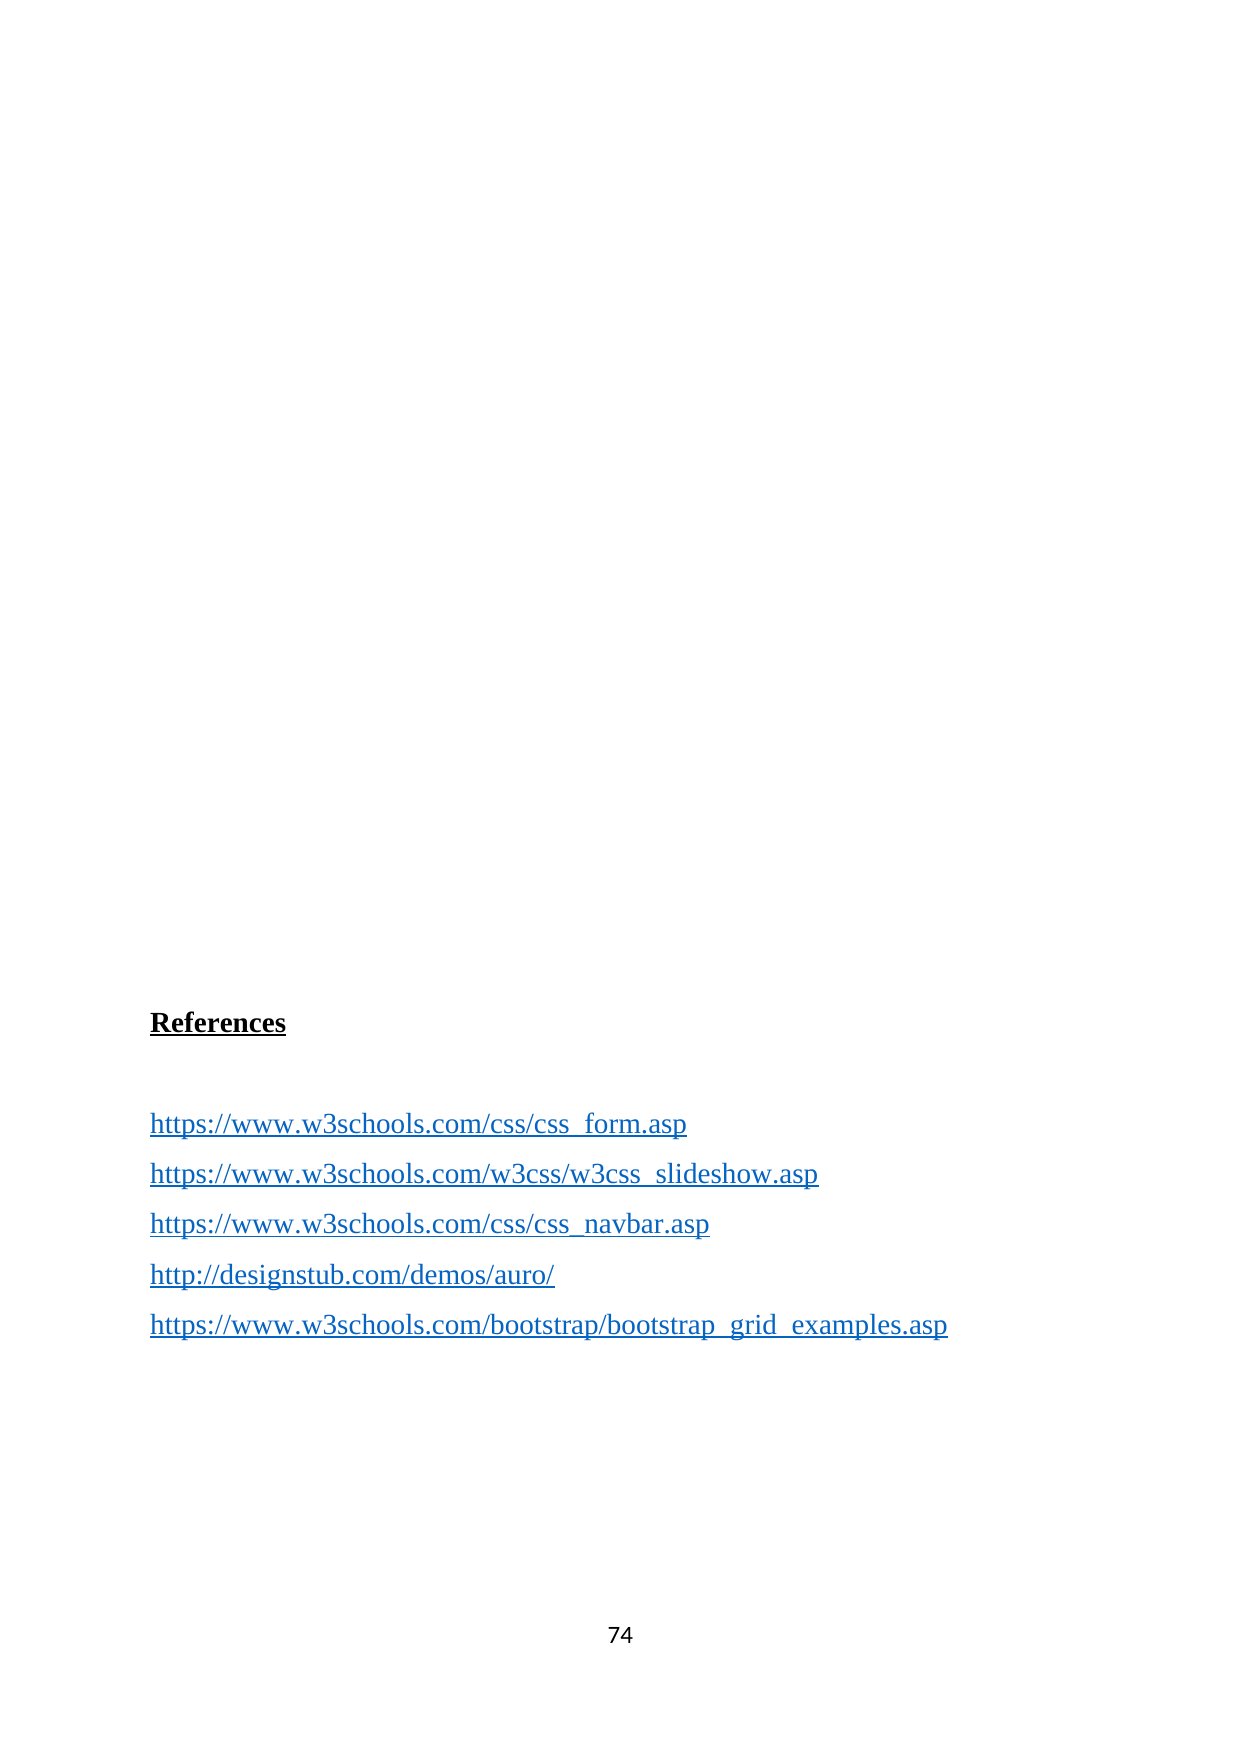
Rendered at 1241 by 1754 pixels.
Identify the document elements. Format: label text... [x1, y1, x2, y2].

text https://www.w3schools.com/css/css_navbar.asp [150, 1207, 1090, 1240]
text https://www.w3schools.com/css/css_form.asp [150, 1106, 1090, 1139]
text https://www.w3schools.com/w3css/w3css_slideshow.asp [150, 1156, 1090, 1190]
text https://www.w3schools.com/bootstrap/bootstrap_grid_examples.asp [150, 1307, 1090, 1341]
text http://designstub.com/demos/auro/ [150, 1257, 1090, 1290]
text References [150, 1005, 1090, 1039]
